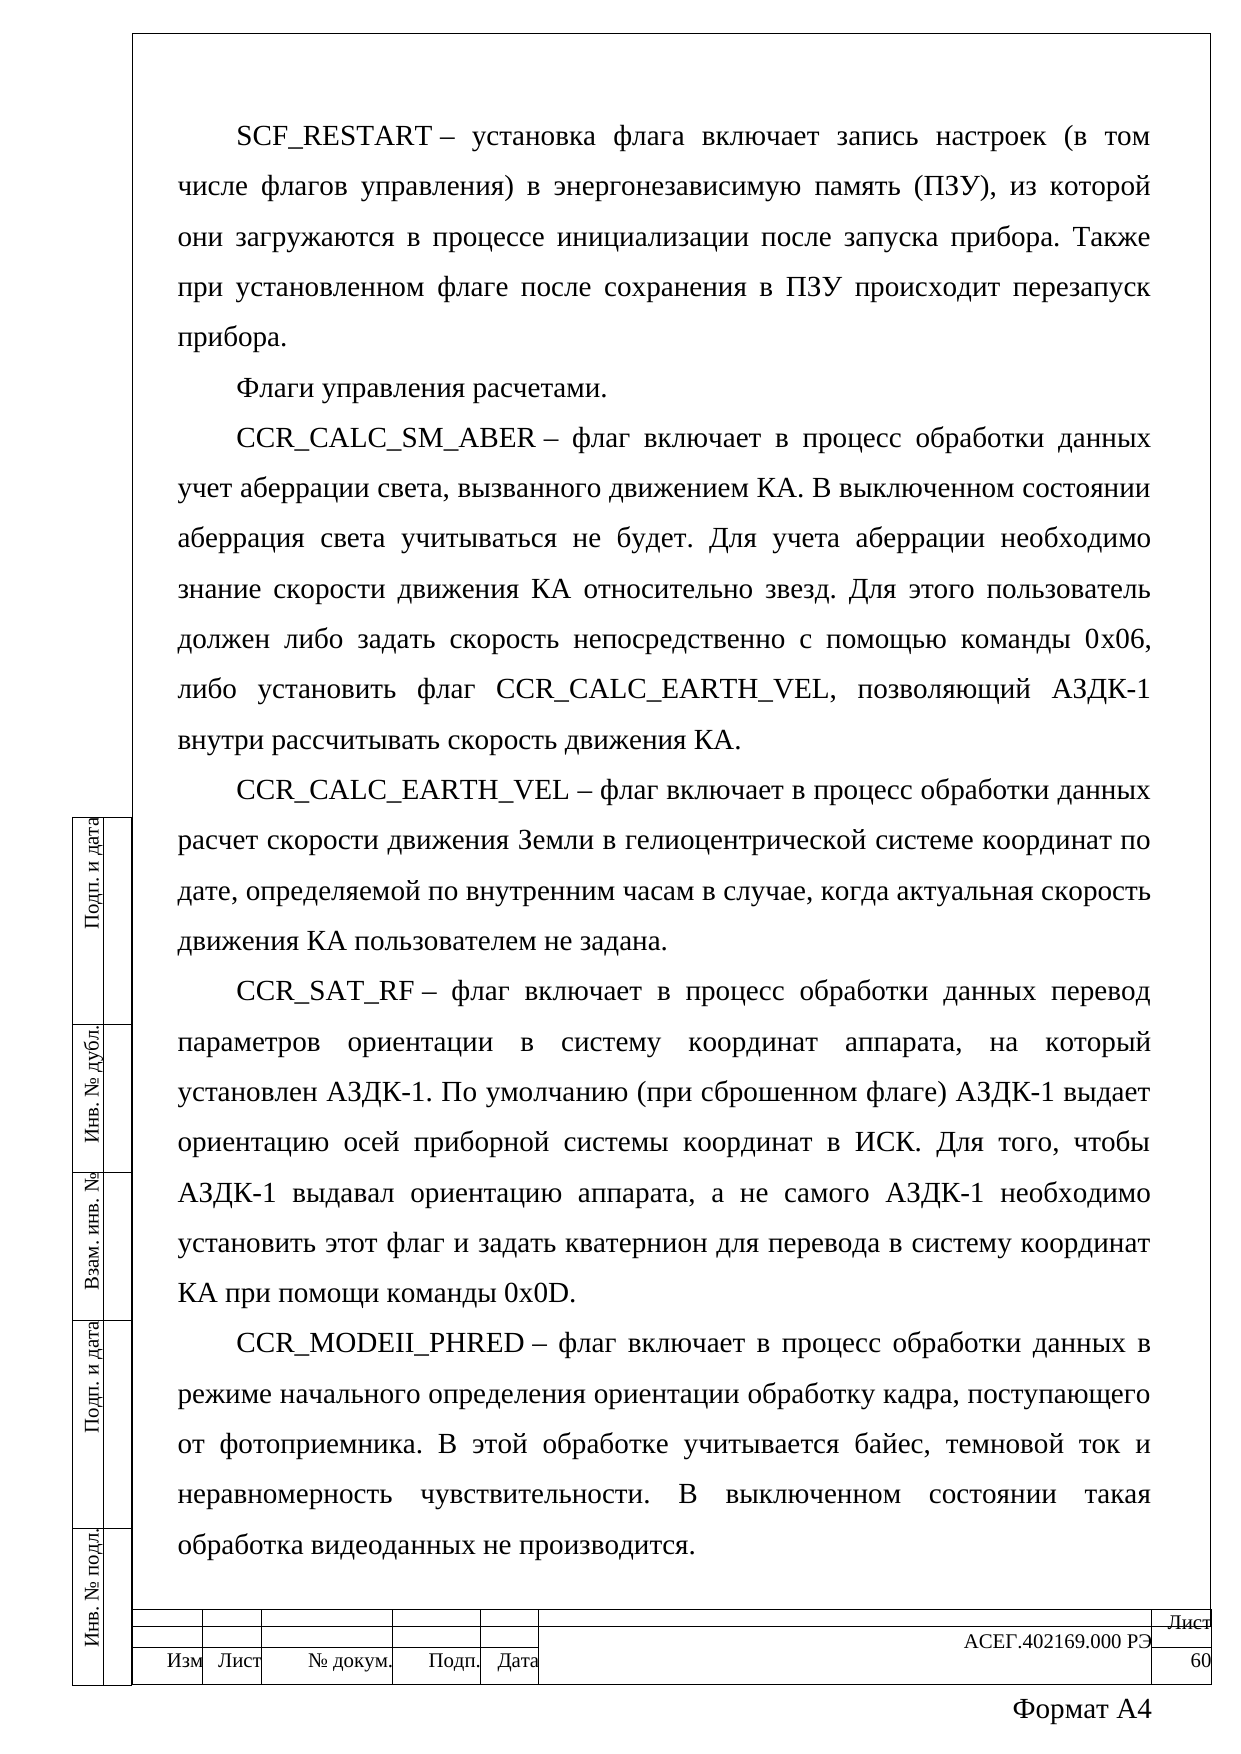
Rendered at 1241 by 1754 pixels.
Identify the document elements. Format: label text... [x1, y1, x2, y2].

text CCR_SAT_RF – флаг включает в процесс обработки данных перевод параметров ориентации в систему координат аппарата, на который установлен АЗДК-1. По умолчанию (при сброшенном флаге) АЗДК-1 выдает ориентацию осей приборной системы координат в ИСК. Для того, чтобы АЗДК-1 выдавал ориентацию аппарата, а не самого АЗДК-1 необходимо установить этот флаг и задать кватернион для перевода в систему координат КА при помощи команды 0x0D. [177, 973, 1152, 1309]
text SCF_RESTART – установка флага включает запись настроек (в том числе флагов управления) в энергонезависимую память (ПЗУ), из которой они загружаются в процессе инициализации после запуска прибора. Также при установленном флаге после сохранения в ПЗУ происходит перезапуск прибора. [177, 118, 1152, 353]
text CCR_MODEII_PHRED – флаг включает в процесс обработки данных в режиме начального определения ориентации обработку кадра, поступающего от фотоприемника. В этой обработке учитывается байес, темновой ток и неравномерность чувствительности. В выключенном состоянии такая обработка видеоданных не производится. [177, 1326, 1152, 1560]
text CСR_CALC_SM_ABER – флаг включает в процесс обработки данных учет аберрации света, вызванного движением КА. В выключенном состоянии аберрация света учитываться не будет. Для учета аберрации необходимо знание скорости движения КА относительно звезд. Для этого пользователь должен либо задать скорость непосредственно с помощью команды 0x06, либо установить флаг CСR_CALC_EARTH_VEL, позволяющий АЗДК-1 внутри рассчитывать скорость движения КА. [177, 420, 1152, 755]
text Флаги управления расчетами. [177, 370, 1152, 403]
text CСR_CALC_EARTH_VEL – флаг включает в процесс обработки данных расчет скорости движения Земли в гелиоцентрической системе координат по дате, определяемой по внутренним часам в случае, когда актуальная скорость движения КА пользователем не задана. [177, 772, 1152, 957]
